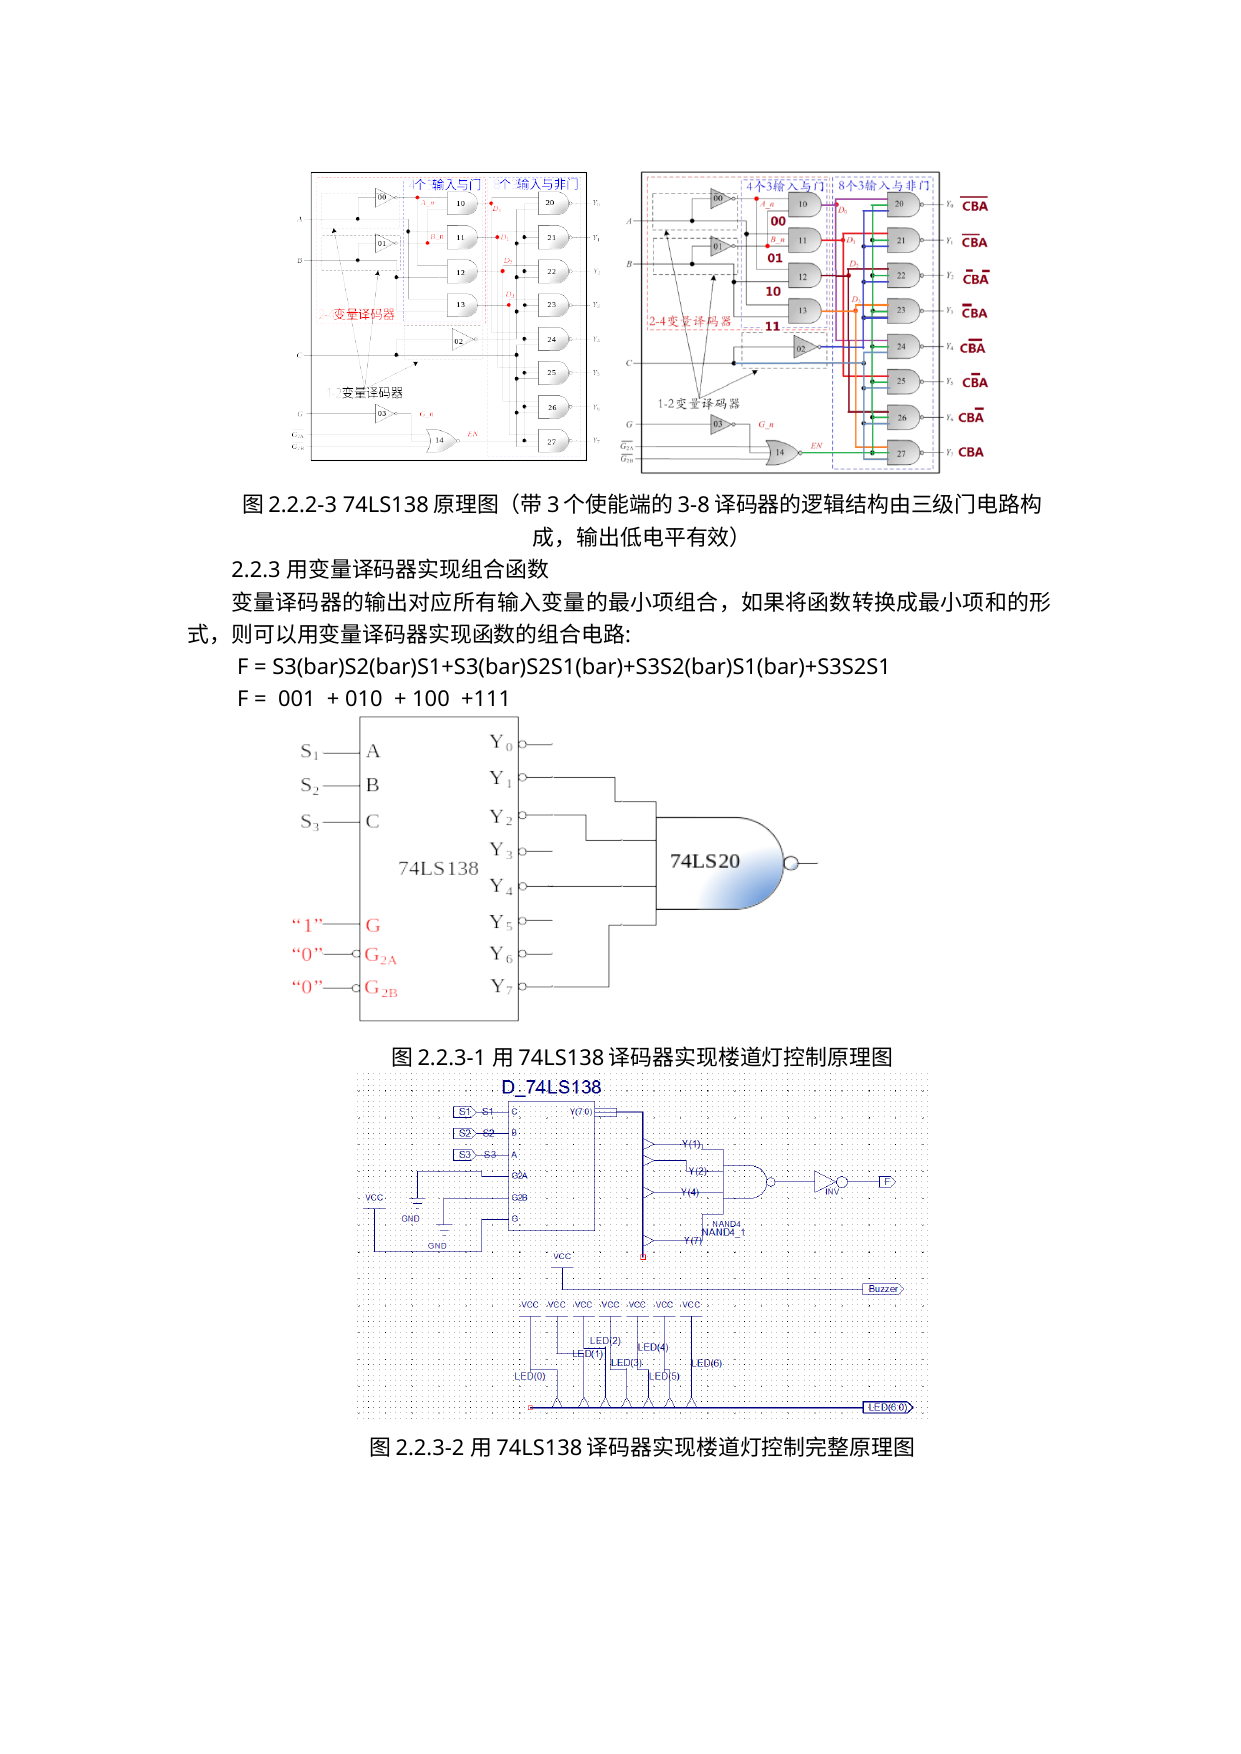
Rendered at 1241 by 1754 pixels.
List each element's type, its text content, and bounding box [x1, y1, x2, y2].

text 图2.2.3-2 用74LS138译码器实现楼道灯控制完整原理图 [231, 1429, 1053, 1462]
text F = S3(bar)S2(bar)S1+S3(bar)S2S1(bar)+S3S2(bar)S1(bar)+S3S2S1 [187, 649, 1053, 682]
picture [615, 168, 999, 481]
text F = 001 + 010 + 100 +111 [187, 682, 1053, 714]
picture [355, 1071, 929, 1421]
text 2.2.3 用变量译码器实现组合函数 [231, 552, 1053, 584]
text 图2.2.3-1 用74LS138译码器实现楼道灯控制原理图 [231, 1039, 1053, 1072]
text 图2.2.2-3 74LS138原理图（带3个使能端的3-8译码器的逻辑结构由三级门电路构成，输出低电平有效） [231, 487, 1053, 552]
text 变量译码器的输出对应所有输入变量的最小项组合，如果将函数转换成最小项和的形式，则可以用变量译码器实现函数的组合电路: [187, 584, 1053, 649]
